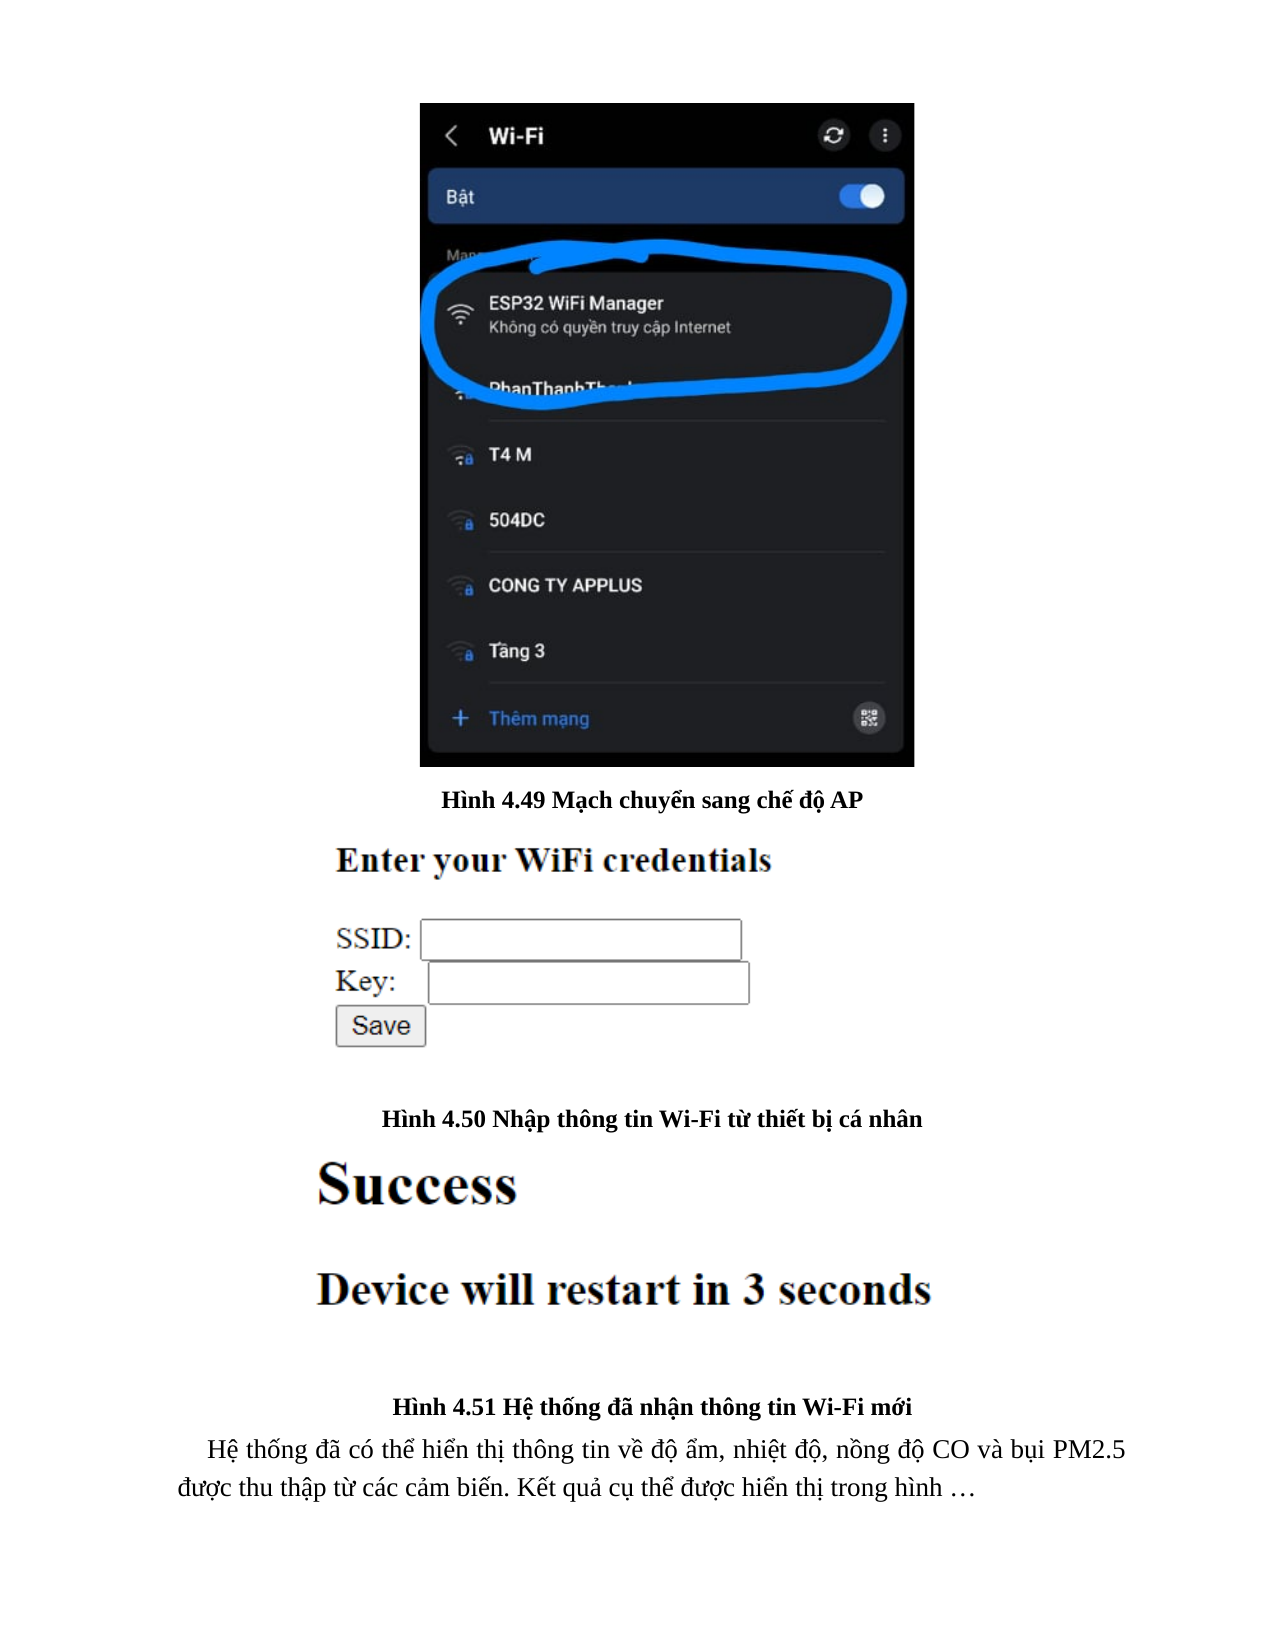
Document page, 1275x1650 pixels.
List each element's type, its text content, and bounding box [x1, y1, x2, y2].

text Hệ thống đã có thể hiển thị thông tin về độ ẩm, nhiệt độ, nồng độ CO và bụi PM2.5 được thu thập từ các cảm biến. Kết quả cụ thể được hiển thị trong hình … [177, 1433, 1127, 1502]
picture [419, 103, 915, 767]
picture [312, 1145, 1022, 1374]
picture [325, 826, 1009, 1086]
